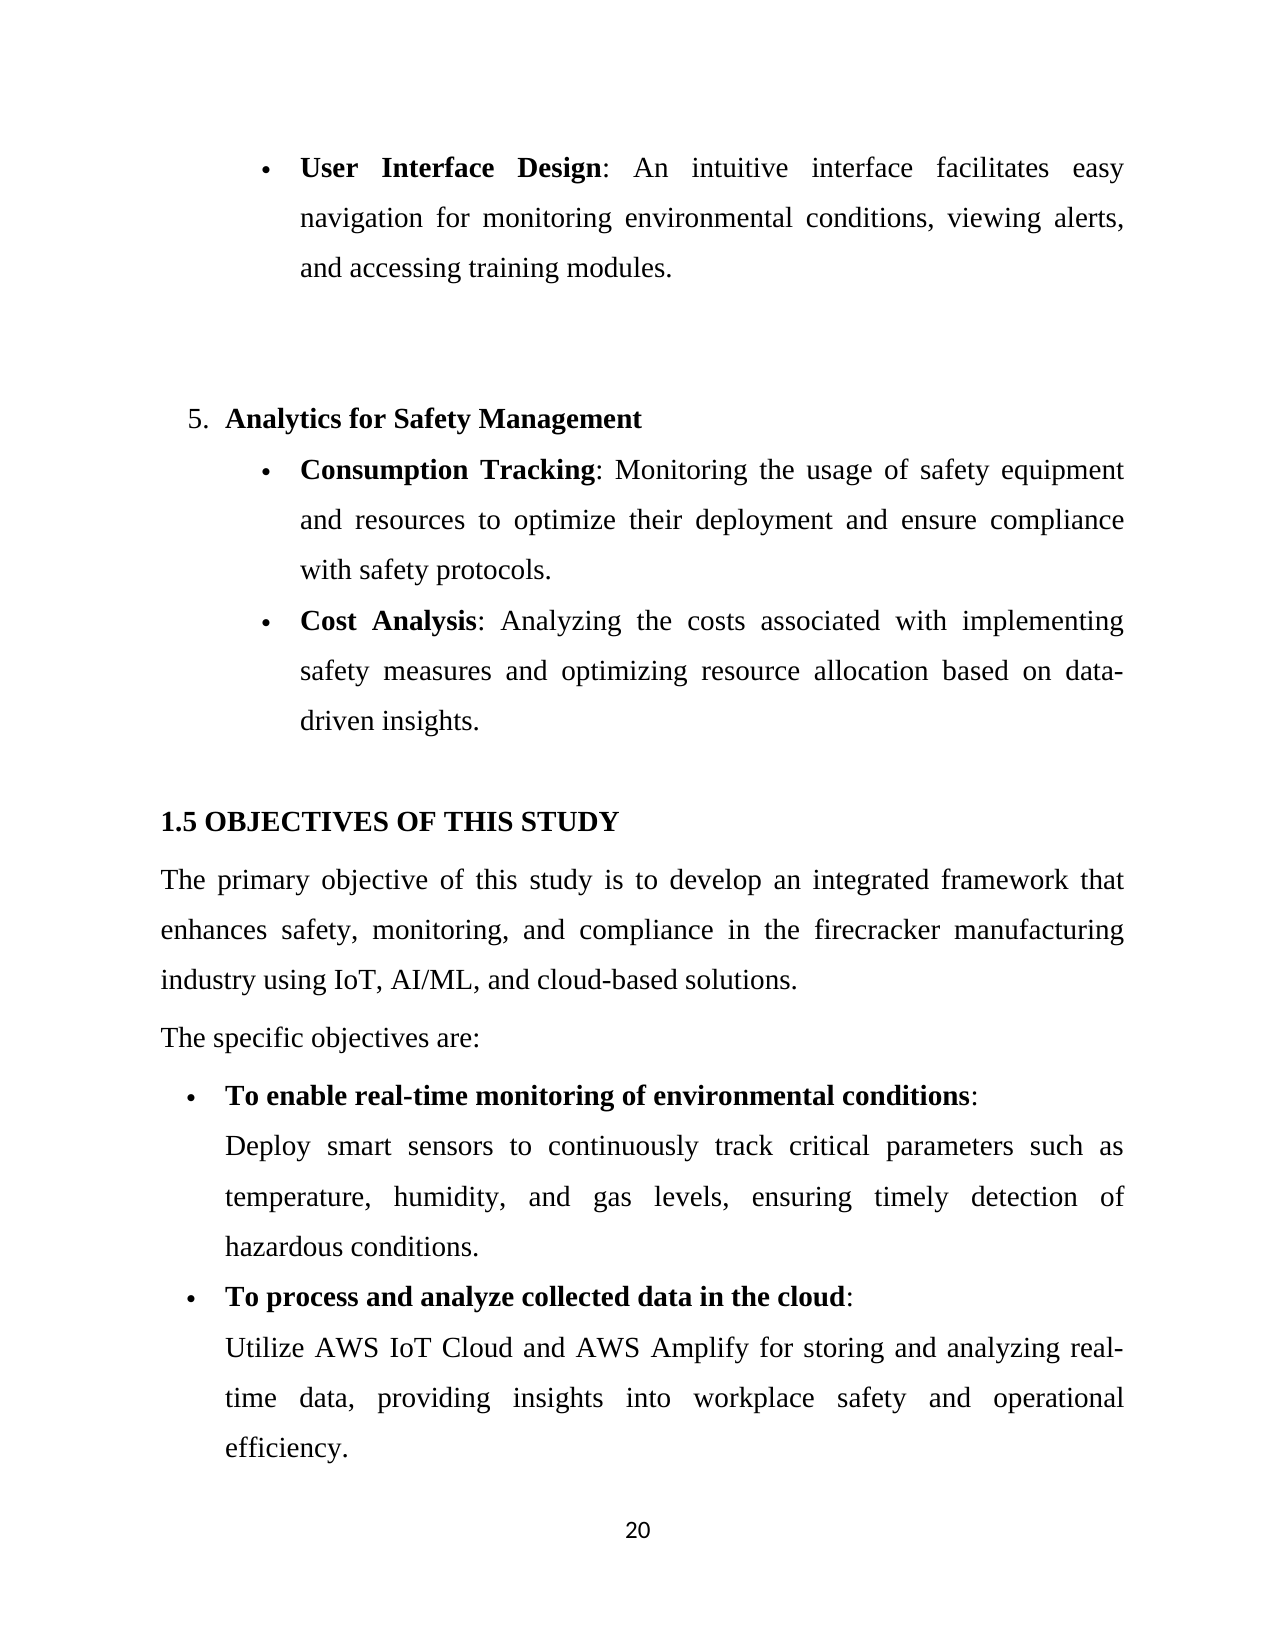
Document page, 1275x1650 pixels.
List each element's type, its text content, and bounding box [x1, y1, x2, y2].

text The primary objective of this study is to develop an integrated framework that enhances safety, monitoring, and compliance in the firecracker manufacturing industry using IoT, AI/ML, and cloud-based solutions. [160, 862, 1125, 996]
list Cost Analysis: Analyzing the costs associated with implementing safety measures and optimizing resource allocation based on data-driven insights. [262, 603, 1125, 737]
list Consumption Tracking: Monitoring the usage of safety equipment and resources to optimize their deployment and ensure compliance with safety protocols. [262, 452, 1125, 586]
list User Interface Design: An intuitive interface facilitates easy navigation for monitoring environmental conditions, viewing alerts, and accessing training modules. [262, 150, 1125, 284]
text The specific objectives are: [160, 1020, 1125, 1054]
list OBJECTIVES OF THIS STUDY [160, 804, 1125, 838]
list Deploy smart sensors to continuously track critical parameters such as temperature, humidity, and gas levels, ensuring timely detection of hazardous conditions. [225, 1128, 1125, 1263]
list Utilize AWS IoT Cloud and AWS Amplify for storing and analyzing real-time data, providing insights into workplace safety and operational efficiency. [225, 1330, 1125, 1464]
list To process and analyze collected data in the cloud: [187, 1279, 1125, 1313]
list Analytics for Safety Management [187, 402, 1125, 435]
list To enable real-time monitoring of environmental conditions: [187, 1078, 1125, 1112]
